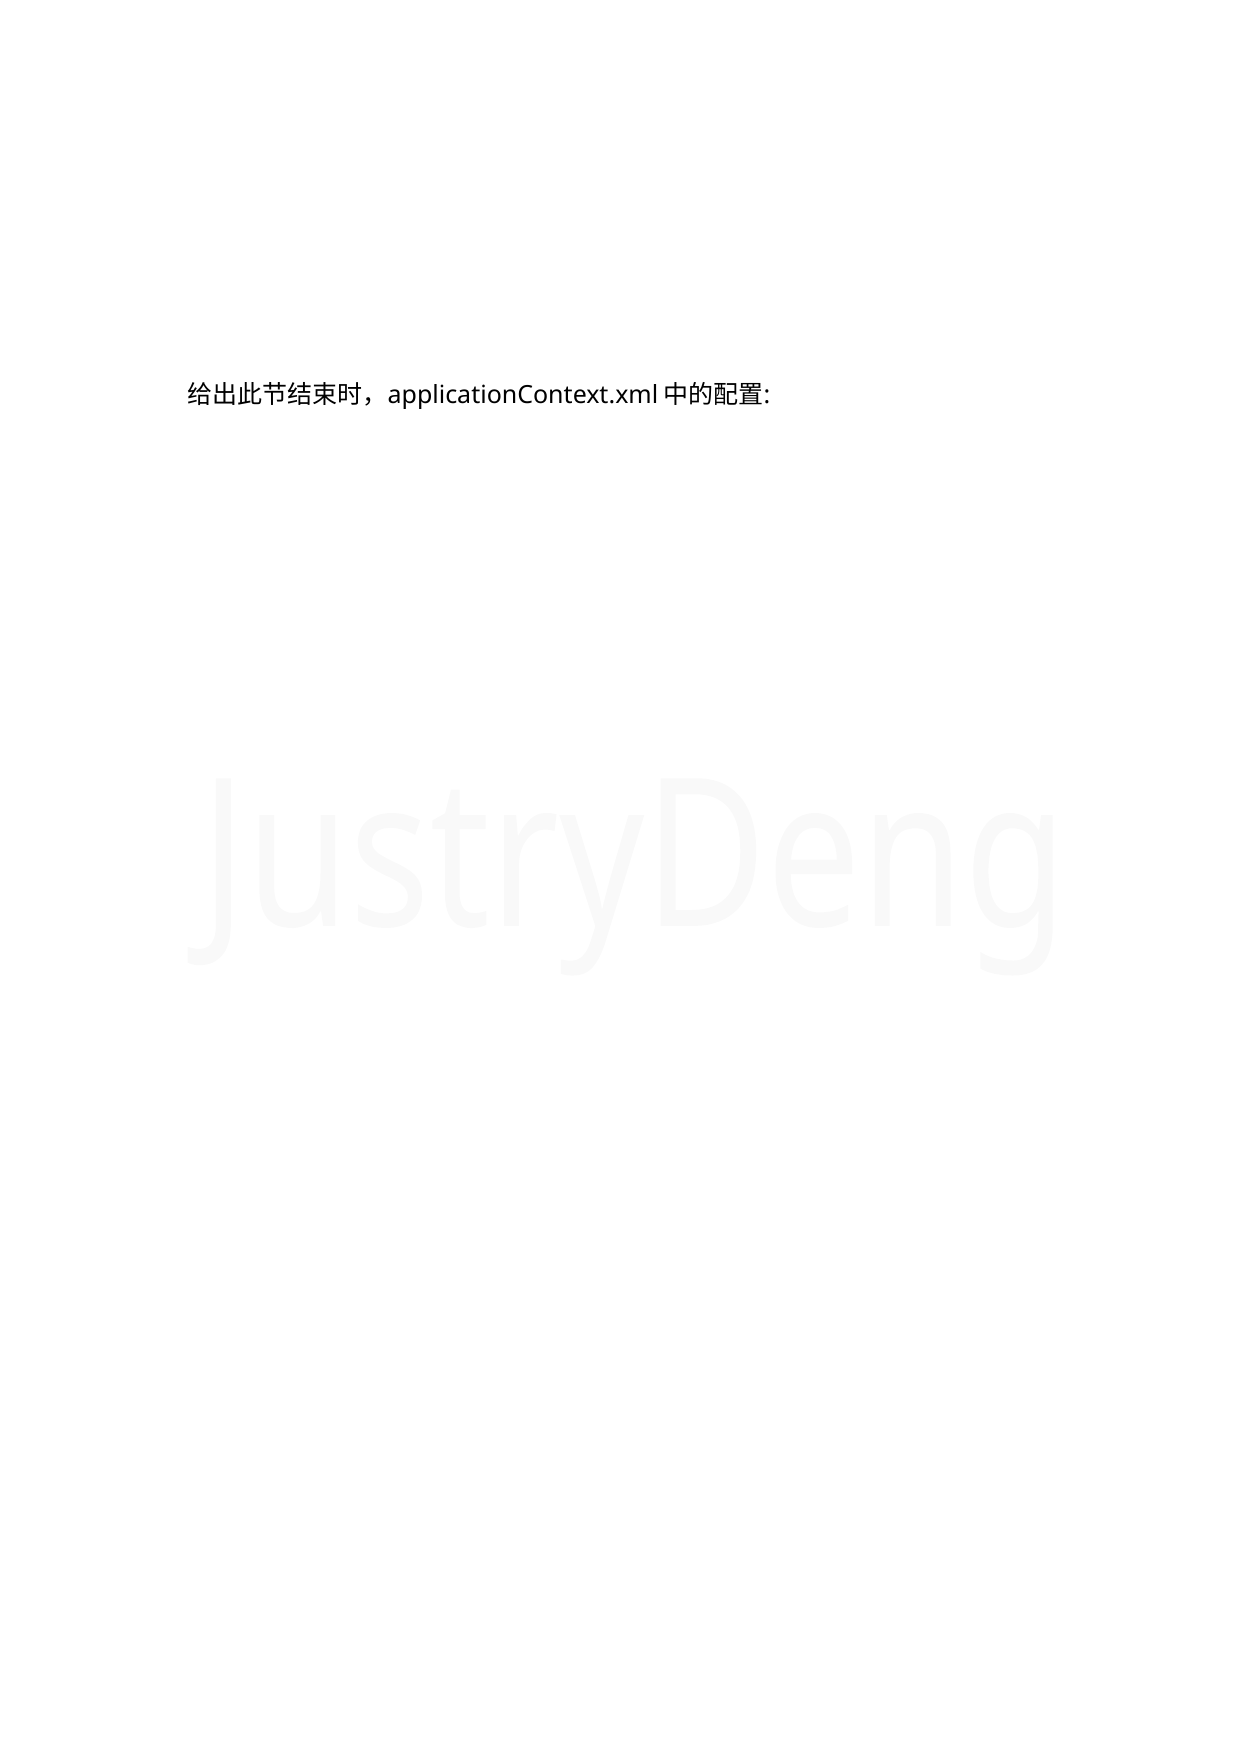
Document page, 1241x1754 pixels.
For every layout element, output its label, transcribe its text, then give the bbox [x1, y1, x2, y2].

list 给出此节结束时，applicationContext.xml中的配置: [187, 360, 1053, 425]
